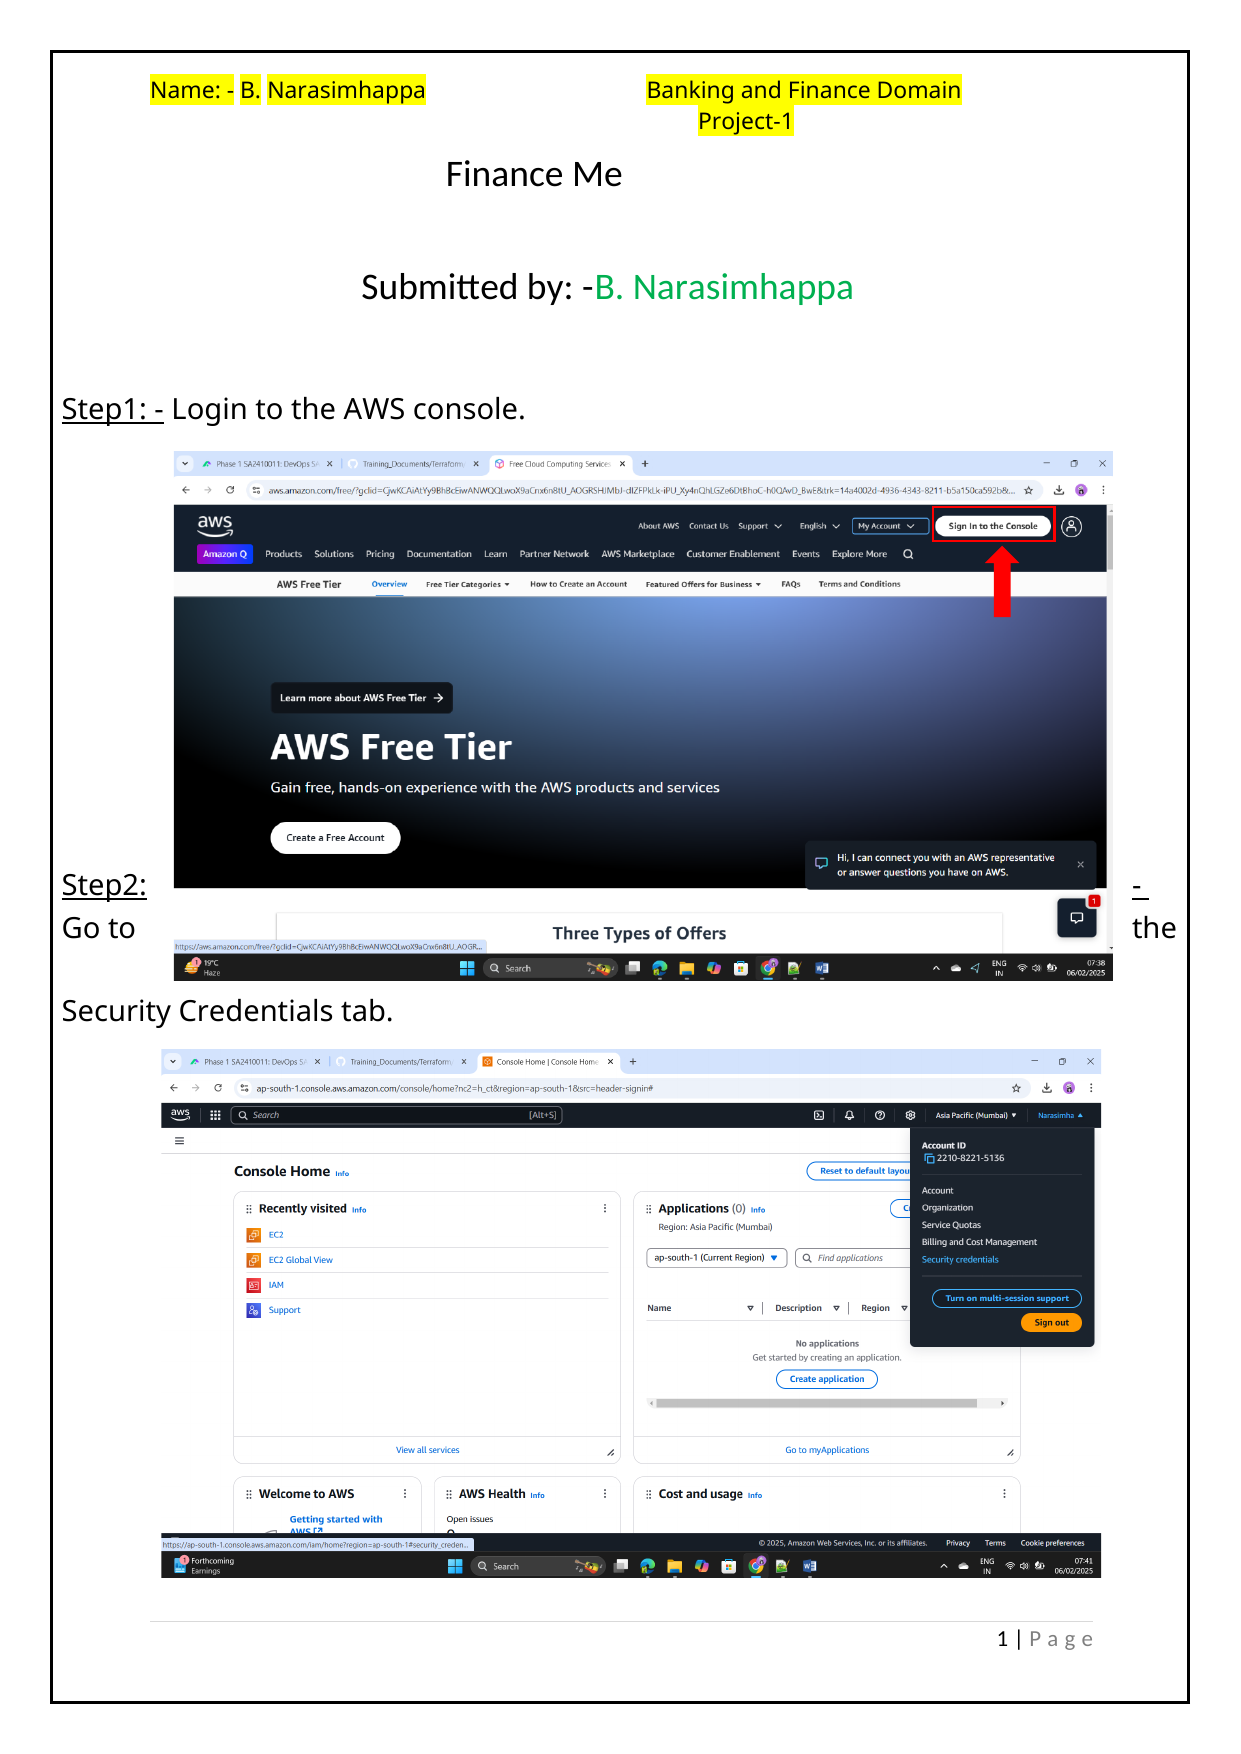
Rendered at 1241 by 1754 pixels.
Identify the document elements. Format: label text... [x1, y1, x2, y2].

text Step2: - Go to the Security Credentials tab. [61, 864, 1184, 1029]
text Submitted by: -B. Narasimhappa [150, 263, 1093, 309]
picture [160, 1049, 1100, 1578]
text Finance Me [150, 150, 1093, 196]
text Step1: - Login to the AWS console. [61, 389, 1184, 428]
picture [172, 451, 1112, 980]
